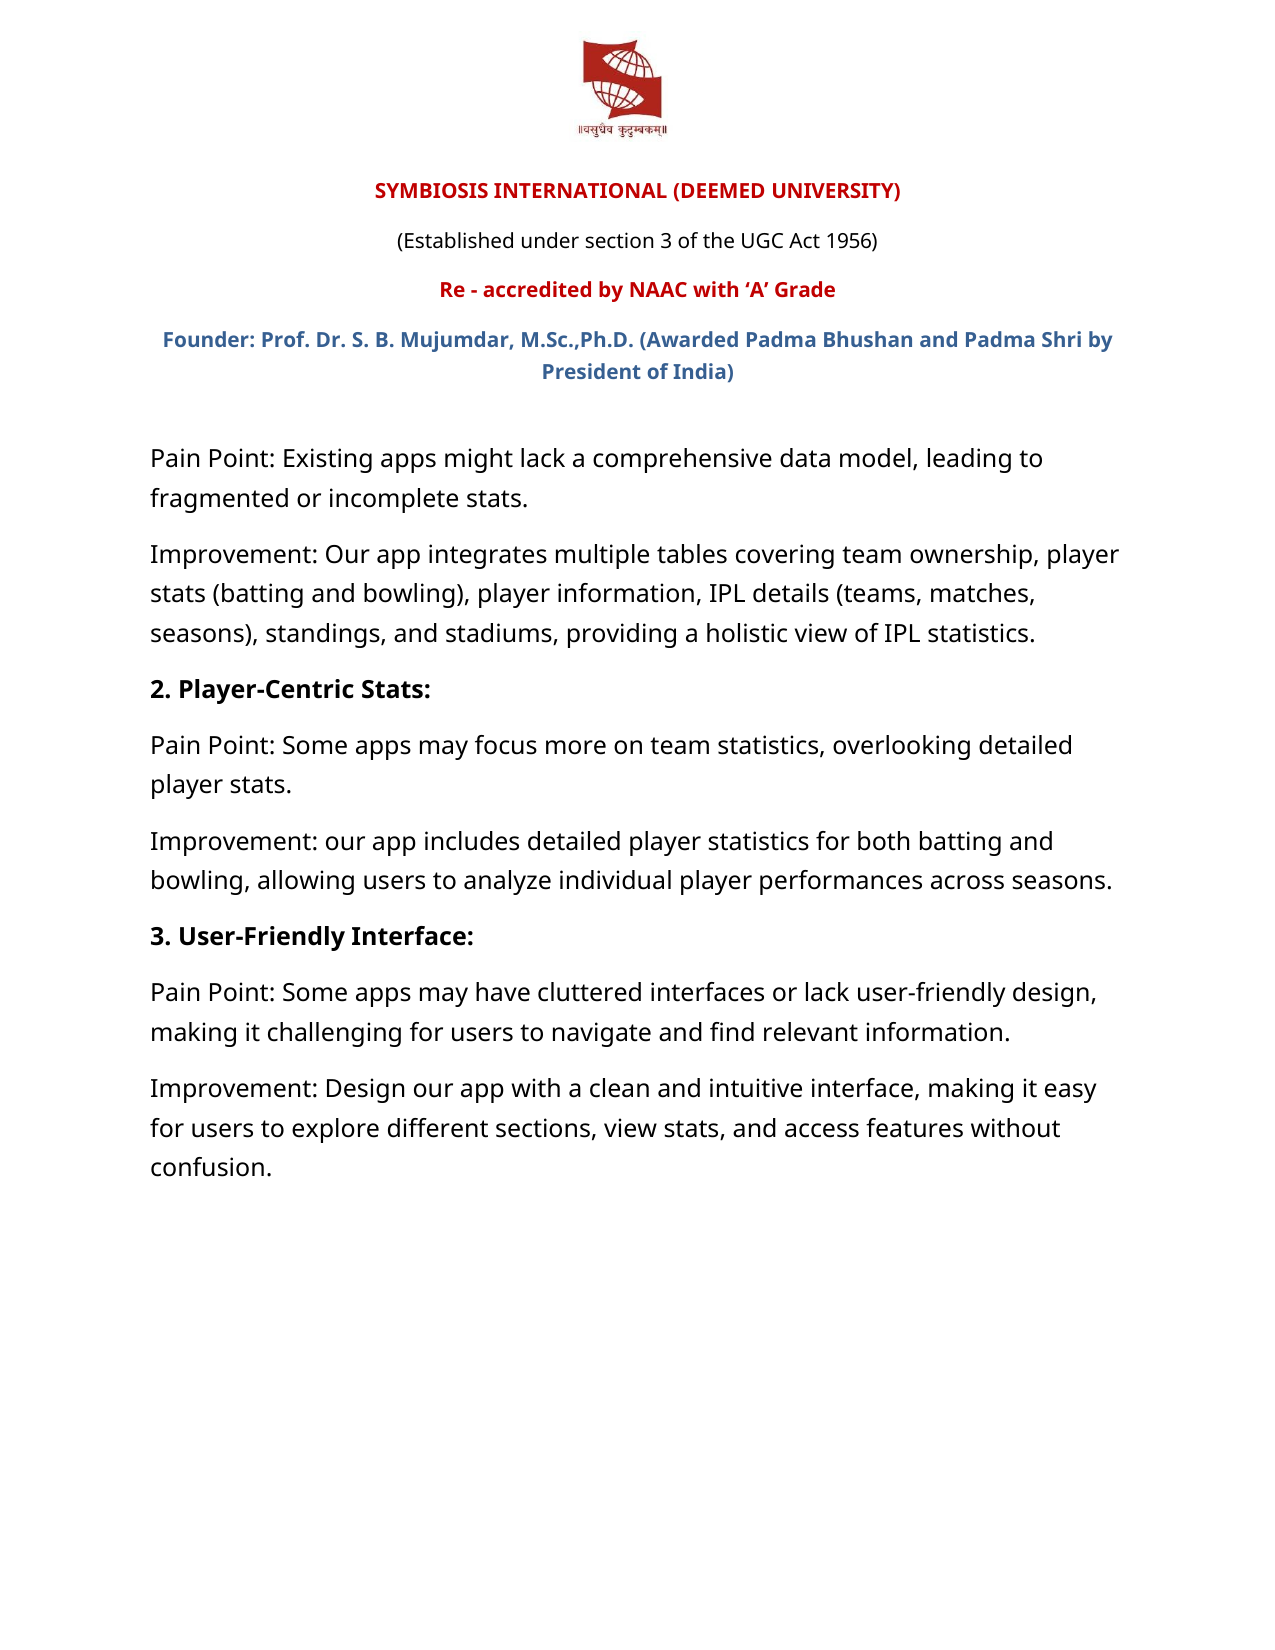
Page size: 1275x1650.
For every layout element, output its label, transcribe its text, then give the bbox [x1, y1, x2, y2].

text 3. User-Friendly Interface: [150, 919, 1125, 953]
text Improvement: our app includes detailed player statistics for both batting and bowling, allowing users to analyze individual player performances across seasons. [150, 823, 1125, 897]
text Improvement: Our app integrates multiple tables covering team ownership, player stats (batting and bowling), player information, IPL details (teams, matches, seasons), standings, and stadiums, providing a holistic view of IPL statistics. [150, 536, 1125, 649]
text Improvement: Design our app with a clean and intuitive interface, making it easy for users to explore different sections, view stats, and access features without confusion. [150, 1071, 1125, 1184]
text Pain Point: Some apps may have cluttered interfaces or lack user-friendly design, making it challenging for users to navigate and find relevant information. [150, 975, 1125, 1049]
text 2. Player-Centric Stats: [150, 672, 1125, 706]
picture [568, 31, 673, 142]
text Pain Point: Some apps may focus more on team statistics, overlooking detailed player stats. [150, 728, 1125, 801]
text Pain Point: Existing apps might lack a comprehensive data model, leading to fragmented or incomplete stats. [150, 441, 1125, 514]
